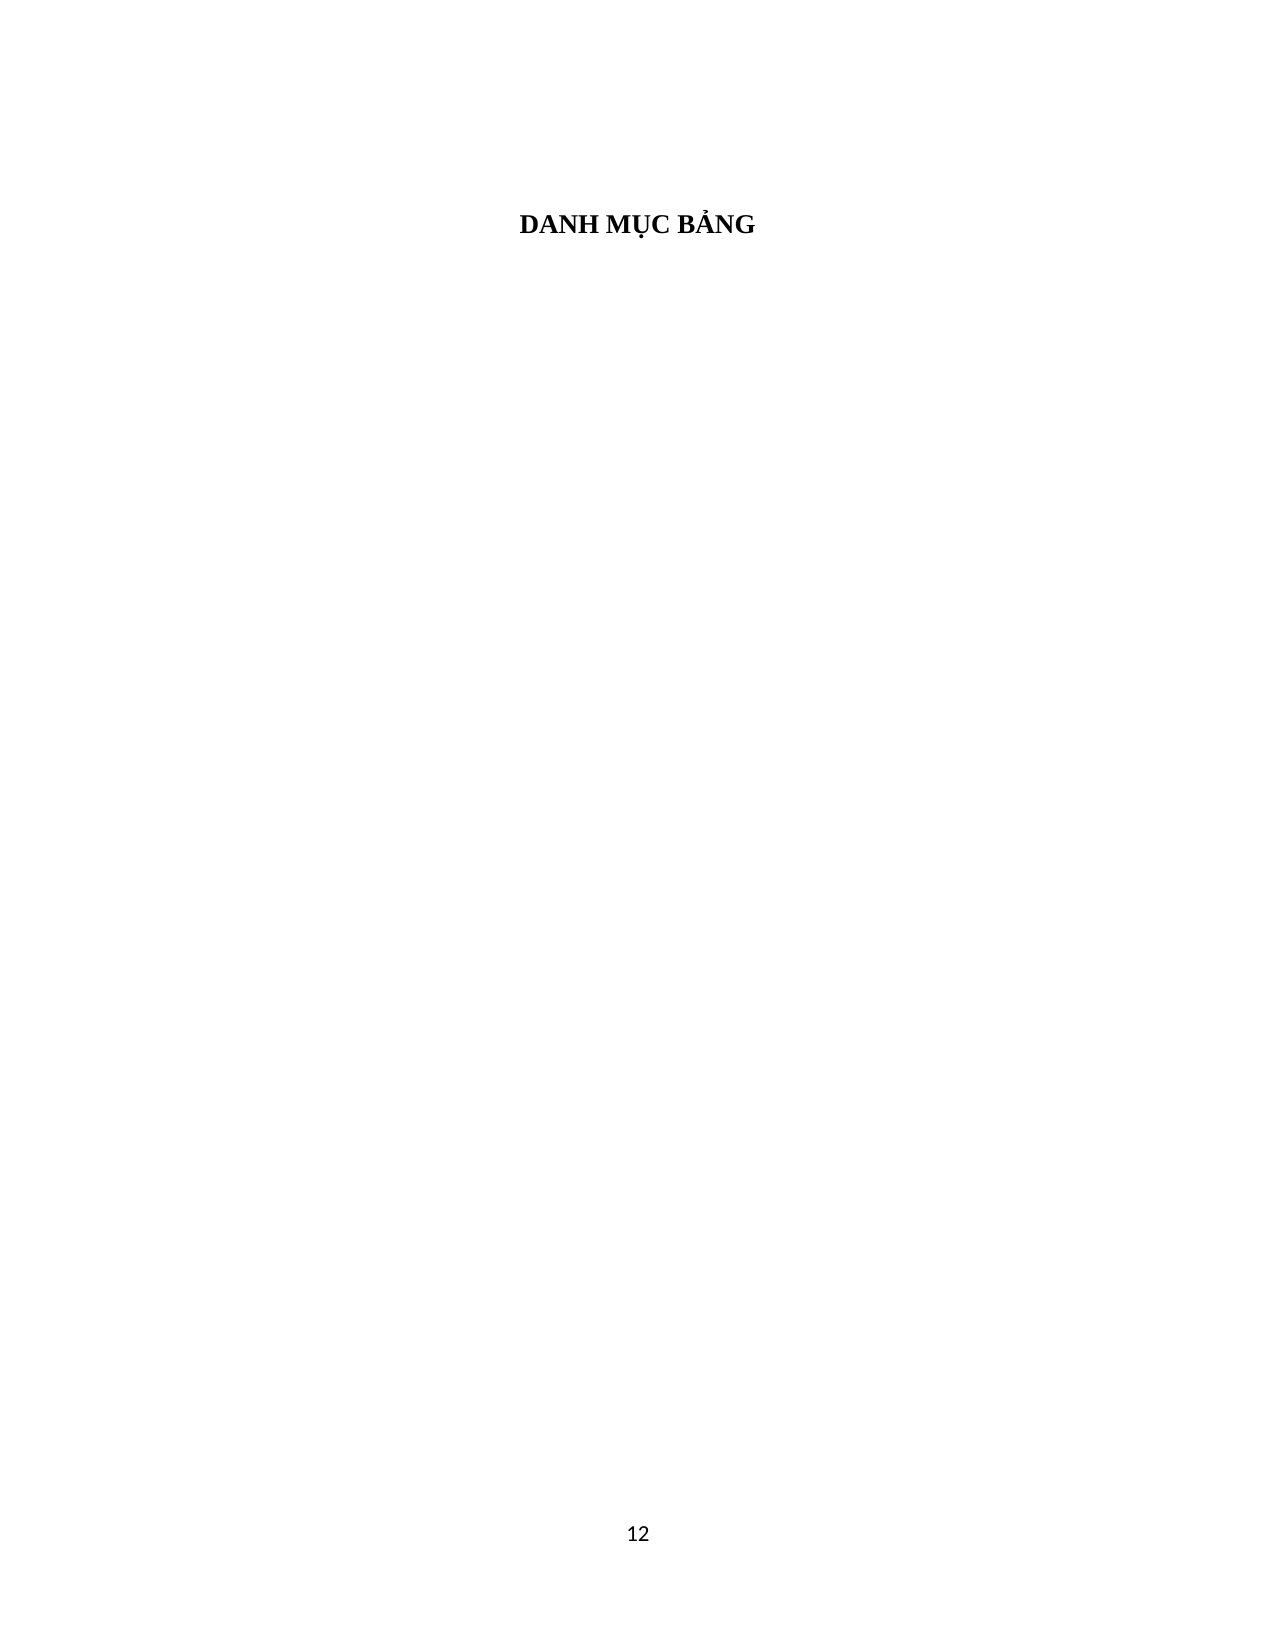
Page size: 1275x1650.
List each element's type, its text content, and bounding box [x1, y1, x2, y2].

subtitle DANH MỤC BẢNG [150, 208, 1125, 240]
